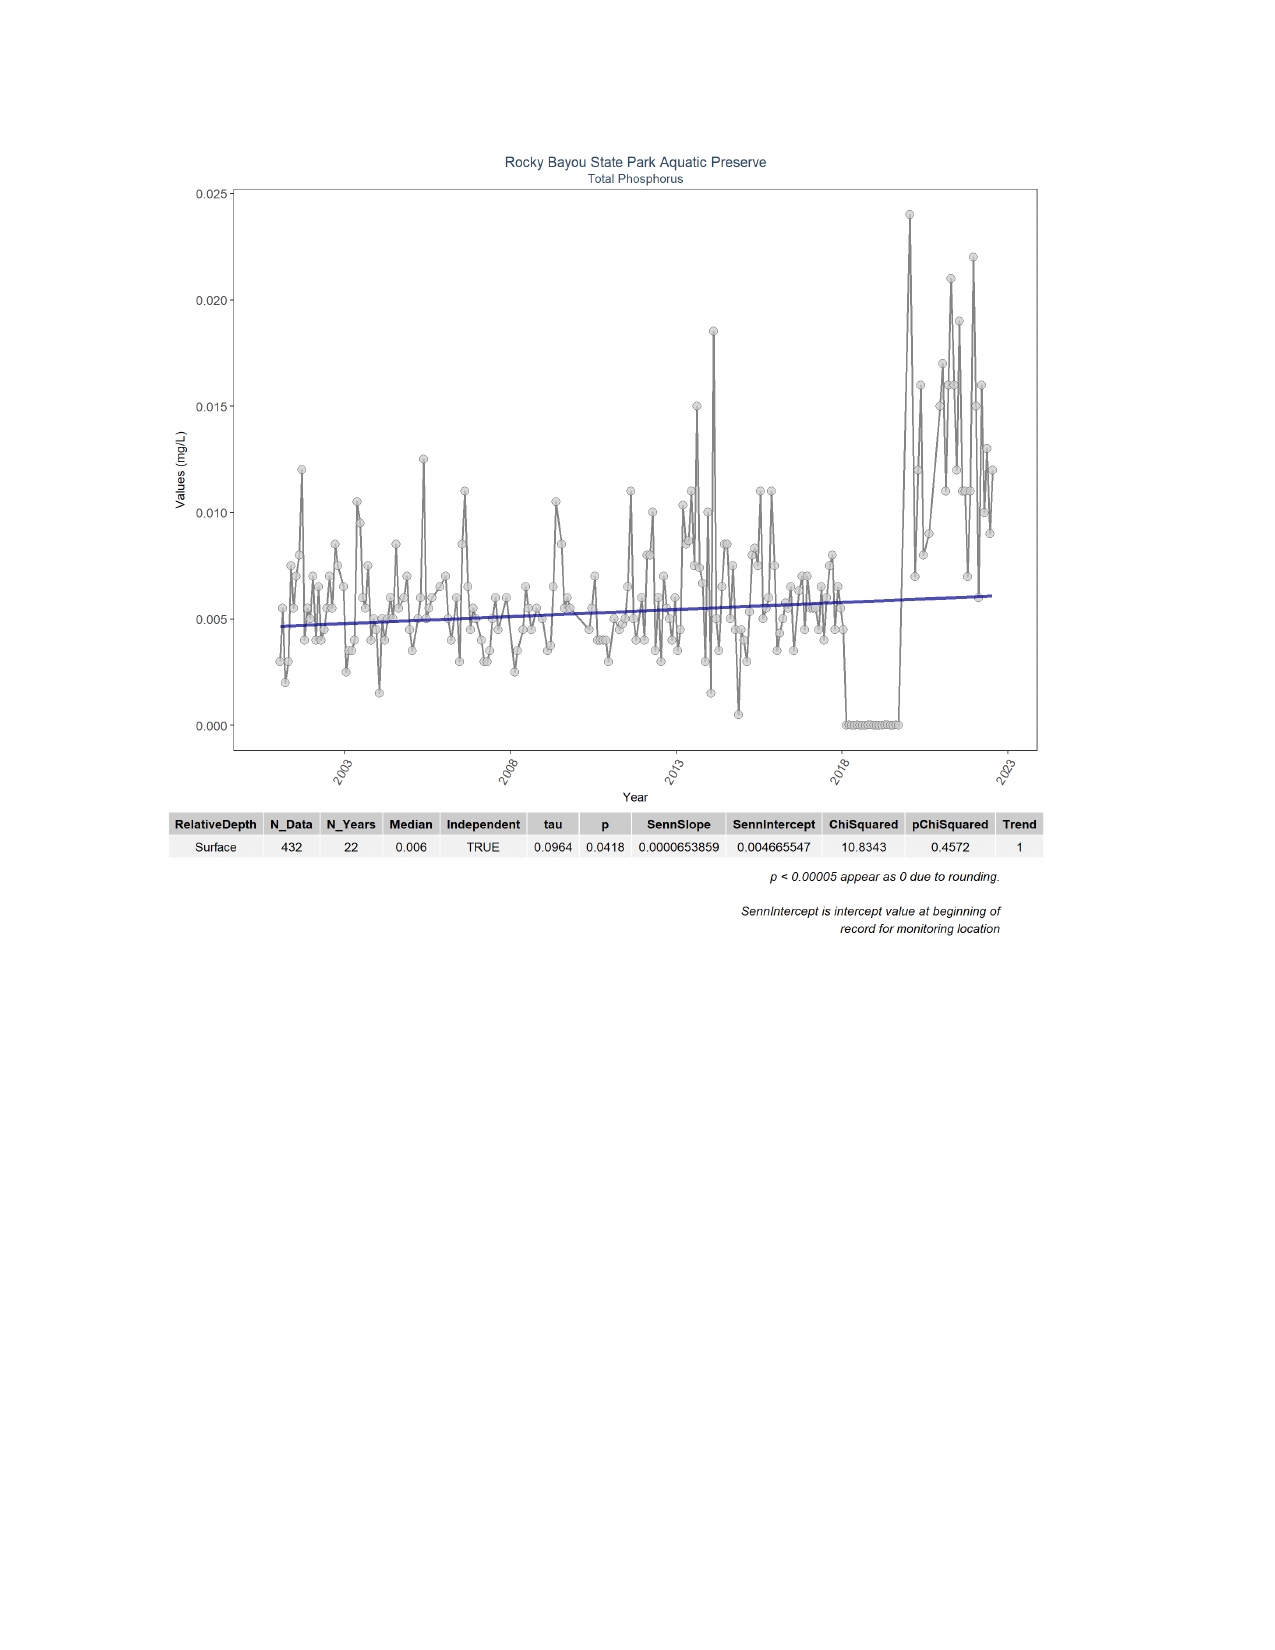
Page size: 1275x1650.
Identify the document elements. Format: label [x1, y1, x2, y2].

picture [168, 150, 1044, 938]
